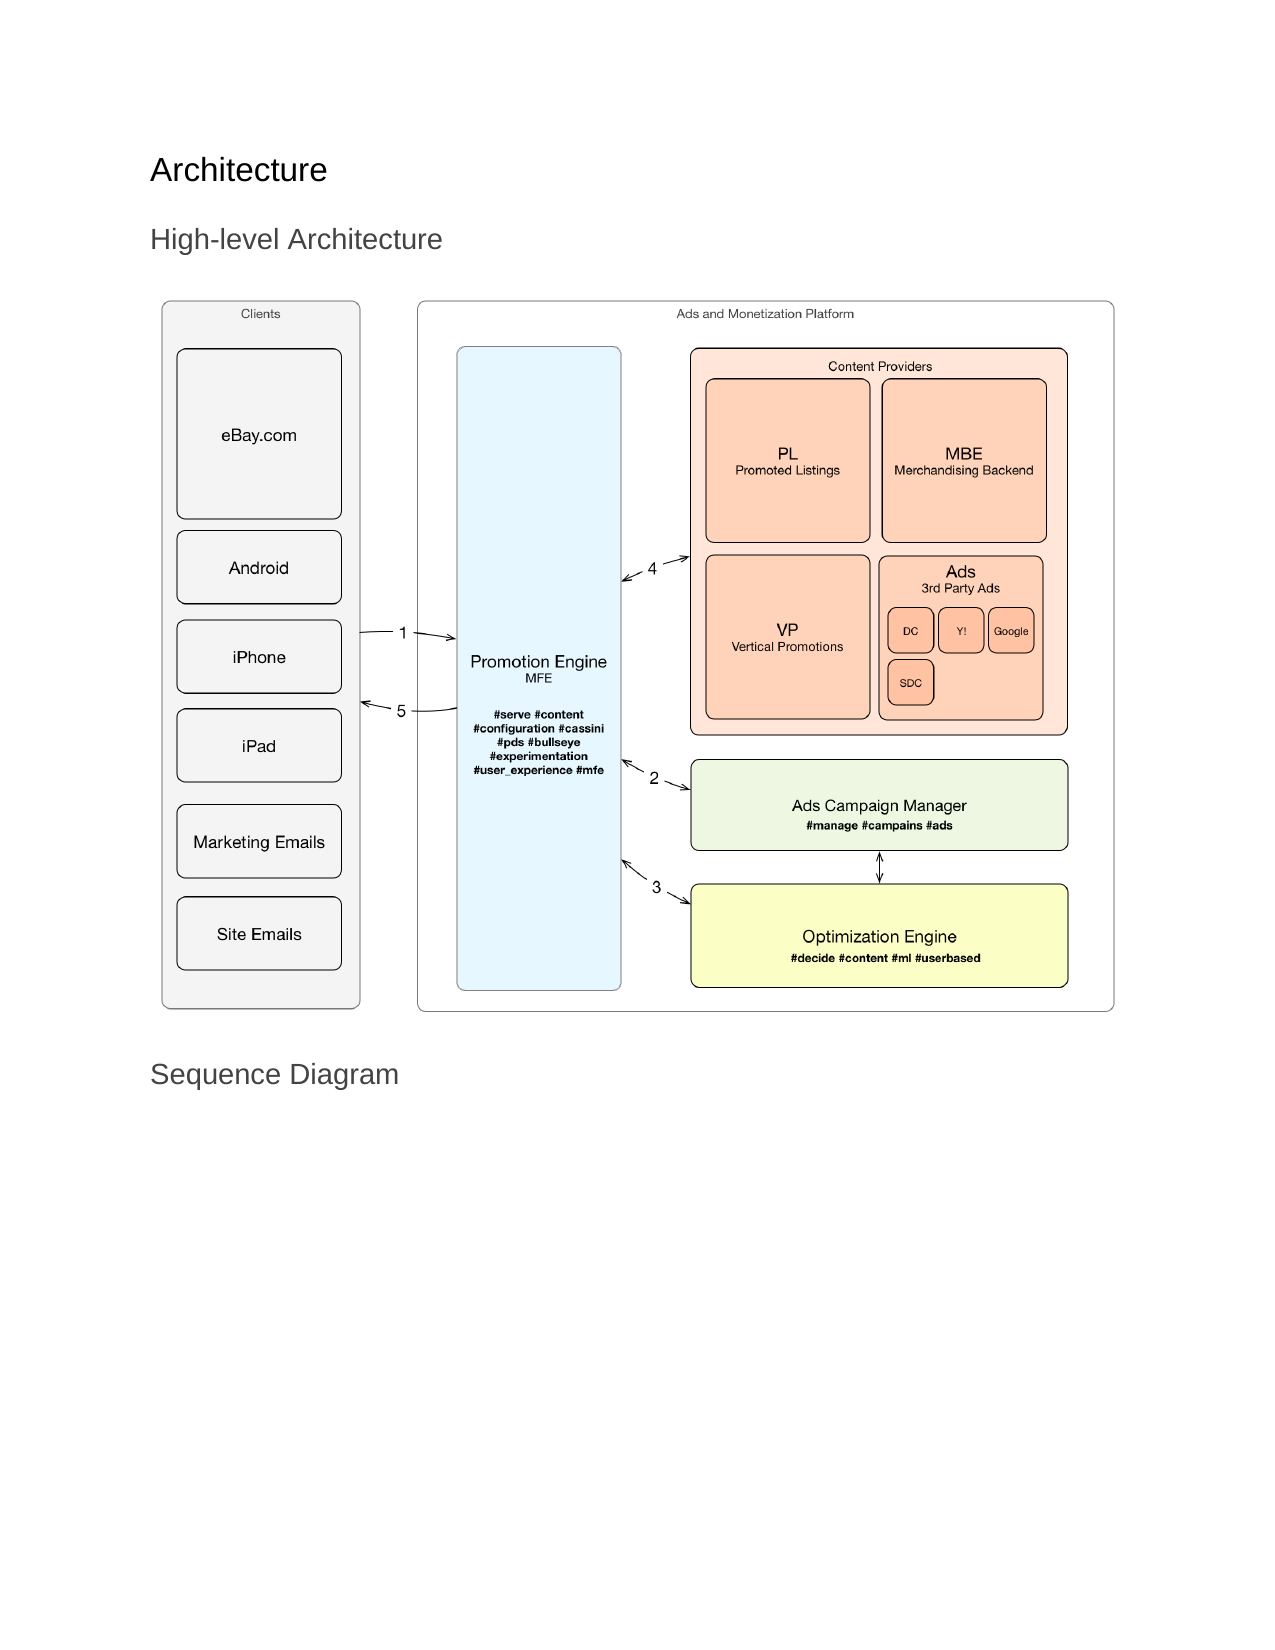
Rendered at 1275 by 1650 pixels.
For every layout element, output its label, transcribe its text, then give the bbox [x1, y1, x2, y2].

picture [150, 288, 1125, 1024]
subtitle Sequence Diagram [150, 1057, 1125, 1091]
subtitle Architecture [150, 150, 1125, 188]
subtitle High-level Architecture [150, 222, 1125, 255]
